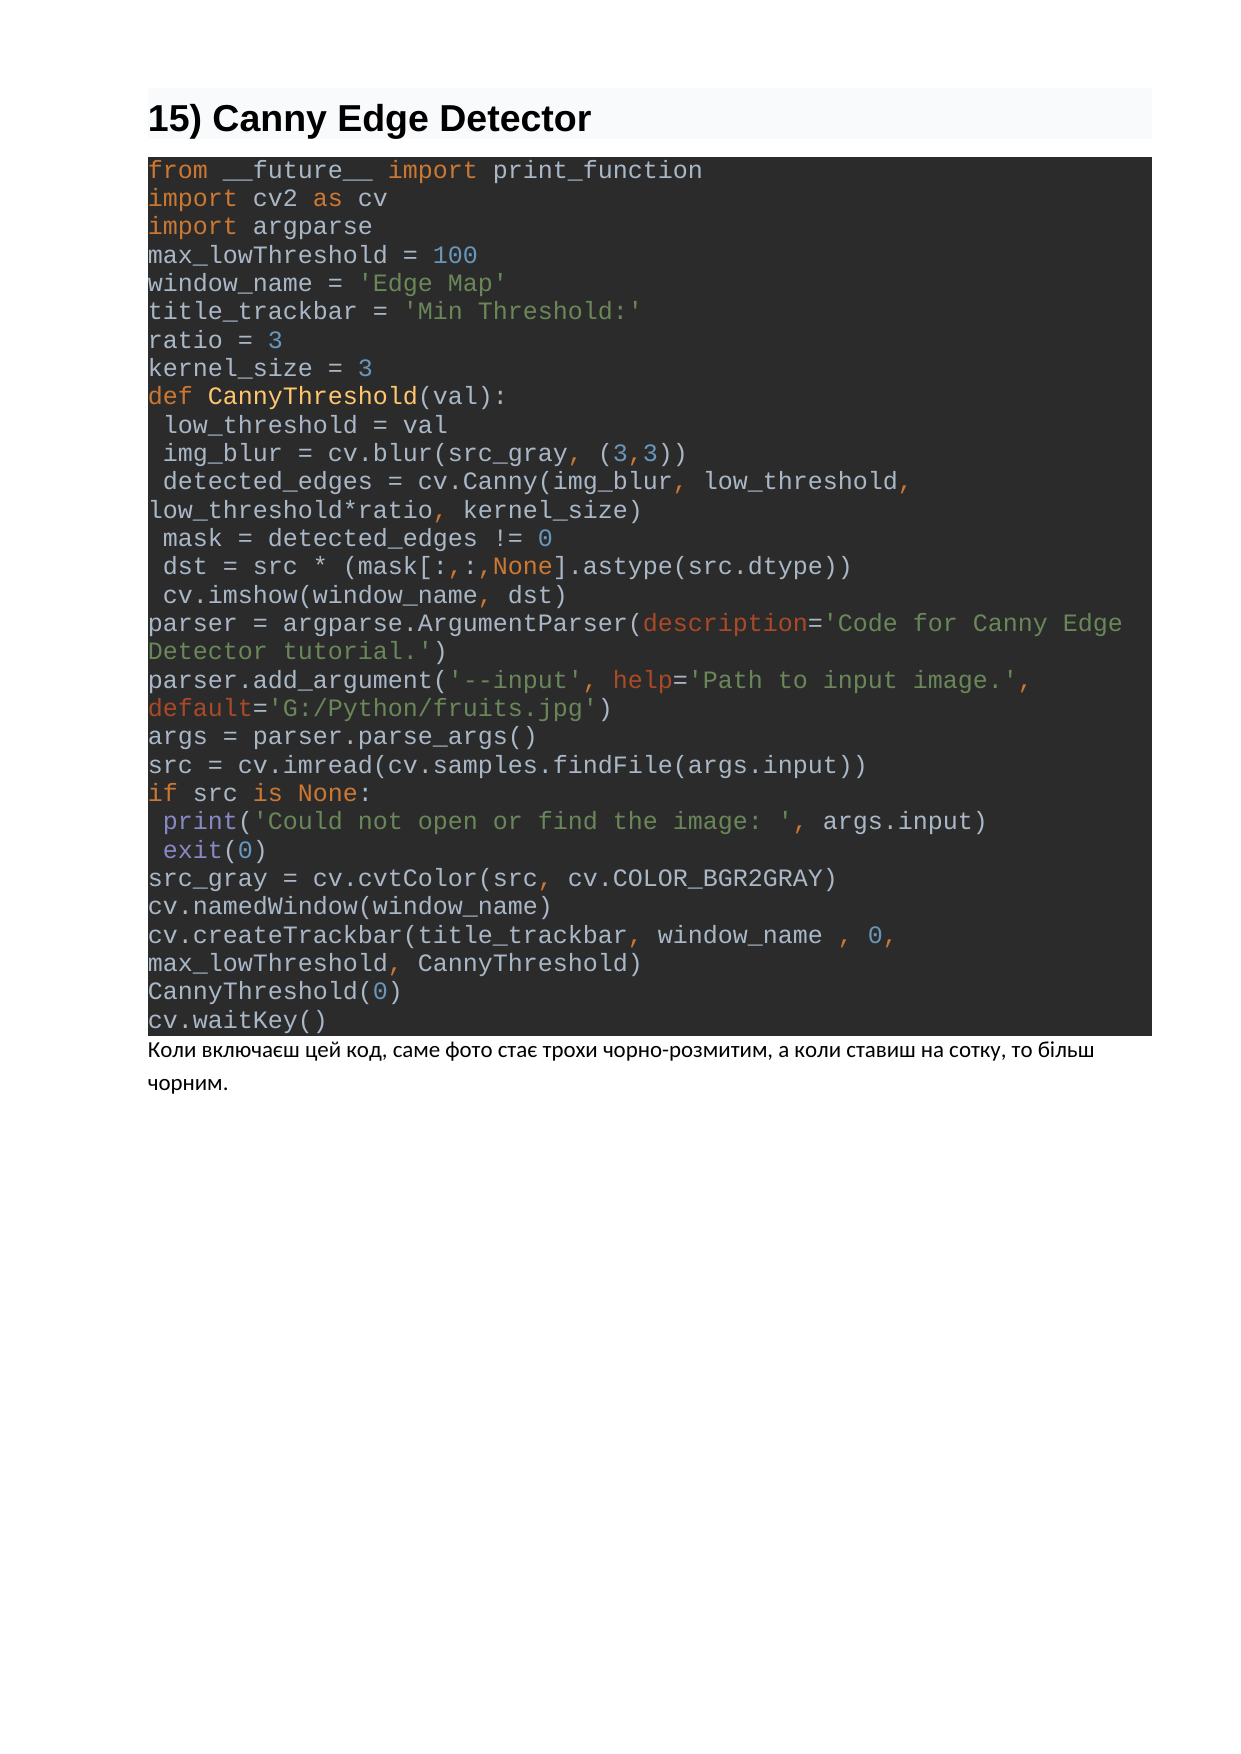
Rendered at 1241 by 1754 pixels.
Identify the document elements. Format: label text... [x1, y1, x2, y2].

text 15) Canny Edge Detector [148, 88, 1152, 139]
text from __future__ import print_function import cv2 as cv import argparse max_lowThreshold = 100 window_name = 'Edge Map' title_trackbar = 'Min Threshold:' ratio = 3 kernel_size = 3 def CannyThreshold(val): low_threshold = val img_blur = cv.blur(src_gray, (3,3)) detected_edges = cv.Canny(img_blur, low_threshold, low_threshold*ratio, kernel_size) mask = detected_edges != 0 dst = src * (mask[:,:,None].astype(src.dtype)) cv.imshow(window_name, dst) parser = argparse.ArgumentParser(description='Code for Canny Edge Detector tutorial.') parser.add_argument('--input', help='Path to input image.', default='G:/Python/fruits.jpg') args = parser.parse_args() src = cv.imread(cv.samples.findFile(args.input)) if src is None: print('Could not open or find the image: ', args.input) exit(0) src_gray = cv.cvtColor(src, cv.COLOR_BGR2GRAY) cv.namedWindow(window_name) cv.createTrackbar(title_trackbar, window_name , 0, max_lowThreshold, CannyThreshold) CannyThreshold(0) cv.waitKey() [148, 157, 1152, 1036]
text Коли включаєш цей код, саме фото стає трохи чорно-розмитим, а коли ставиш на сотку, то більш чорним. [148, 1036, 1152, 1096]
